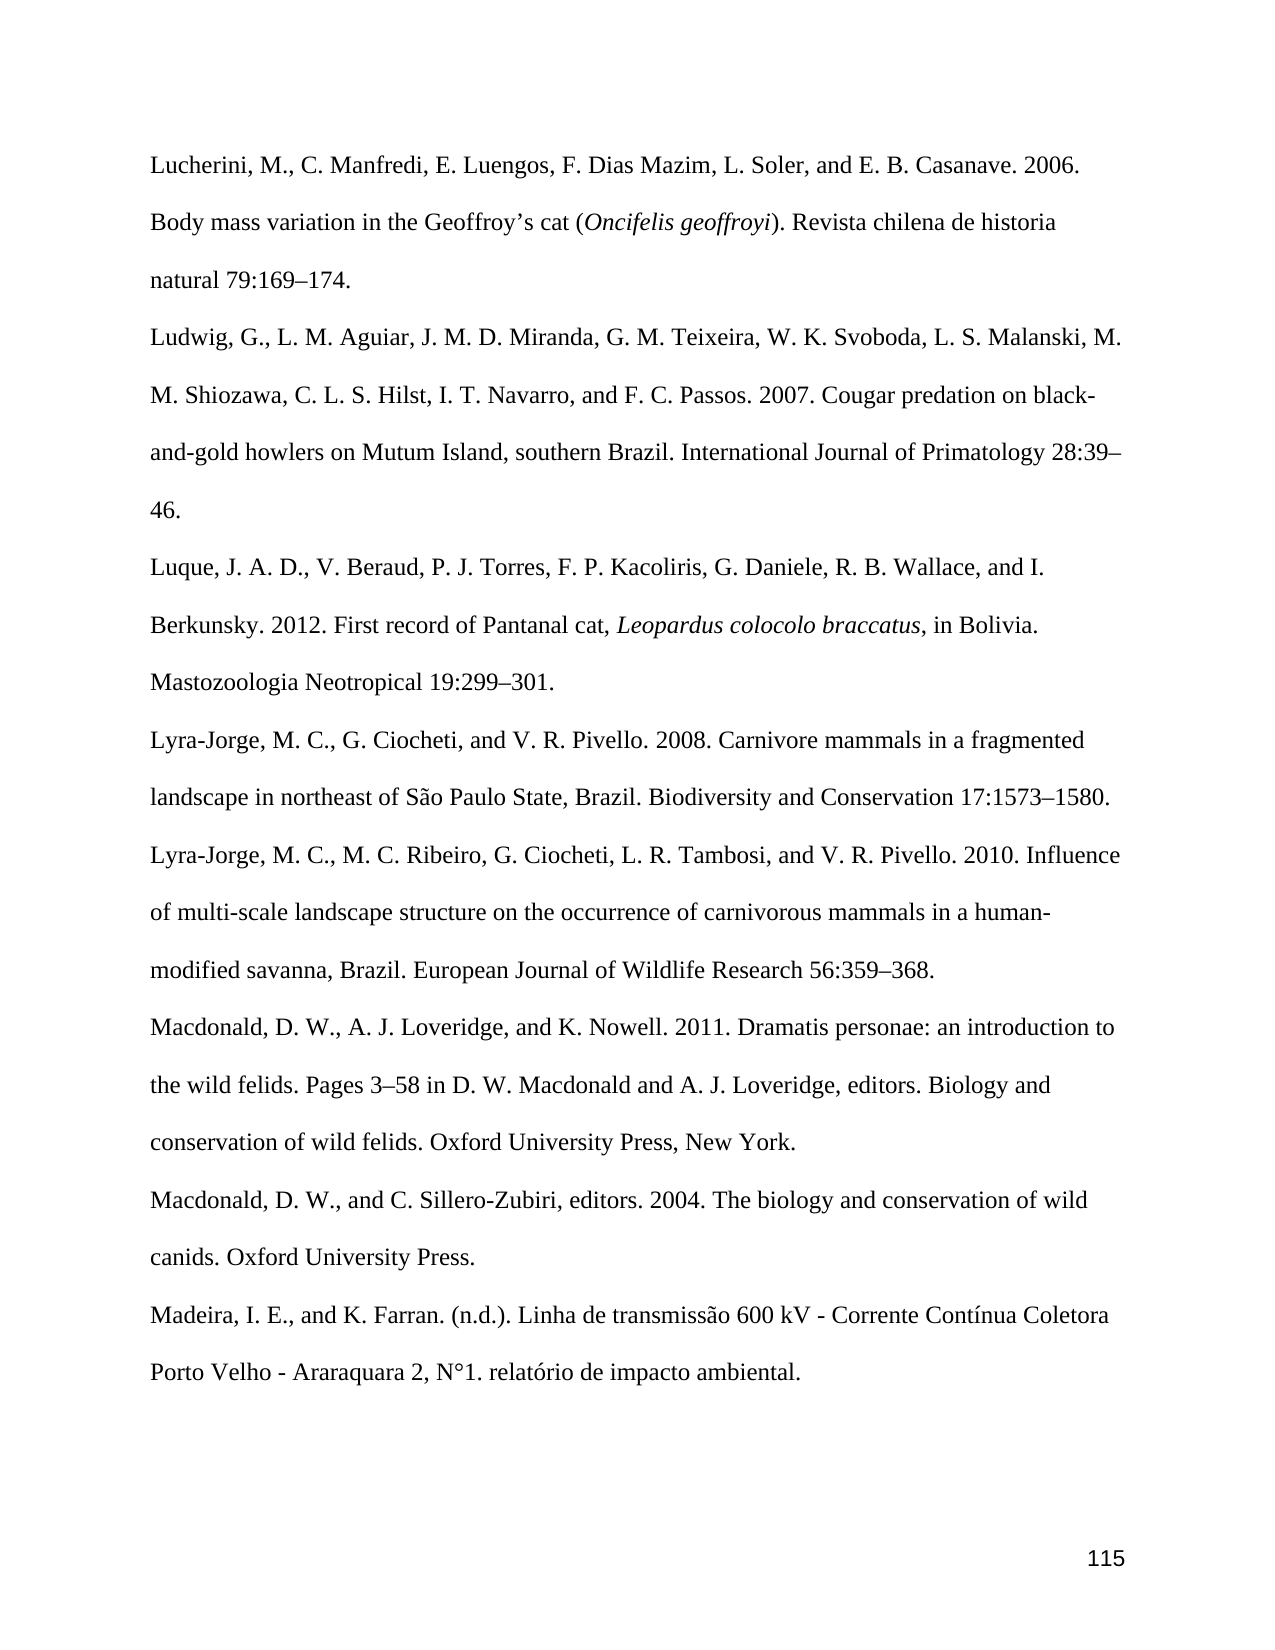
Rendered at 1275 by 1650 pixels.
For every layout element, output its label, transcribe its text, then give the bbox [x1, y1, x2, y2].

text Madeira, I. E., and K. Farran. (n.d.). Linha de transmissão 600 kV - Corrente Contínua Coletora Porto Velho - Araraquara 2, N°1. relatório de impacto ambiental. [150, 1300, 1125, 1386]
text Macdonald, D. W., A. J. Loveridge, and K. Nowell. 2011. Dramatis personae: an introduction to the wild felids. Pages 3–58 in D. W. Macdonald and A. J. Loveridge, editors. Biology and conservation of wild felids. Oxford University Press, New York. [150, 1012, 1125, 1156]
text Lyra-Jorge, M. C., M. C. Ribeiro, G. Ciocheti, L. R. Tambosi, and V. R. Pivello. 2010. Influence of multi-scale landscape structure on the occurrence of carnivorous mammals in a human-modified savanna, Brazil. European Journal of Wildlife Research 56:359–368. [150, 840, 1125, 984]
text Lyra-Jorge, M. C., G. Ciocheti, and V. R. Pivello. 2008. Carnivore mammals in a fragmented landscape in northeast of São Paulo State, Brazil. Biodiversity and Conservation 17:1573–1580. [150, 725, 1125, 811]
text Luque, J. A. D., V. Beraud, P. J. Torres, F. P. Kacoliris, G. Daniele, R. B. Wallace, and I. Berkunsky. 2012. First record of Pantanal cat, Leopardus colocolo braccatus, in Bolivia. Mastozoologia Neotropical 19:299–301. [150, 552, 1125, 696]
text Macdonald, D. W., and C. Sillero-Zubiri, editors. 2004. The biology and conservation of wild canids. Oxford University Press. [150, 1185, 1125, 1271]
text Ludwig, G., L. M. Aguiar, J. M. D. Miranda, G. M. Teixeira, W. K. Svoboda, L. S. Malanski, M. M. Shiozawa, C. L. S. Hilst, I. T. Navarro, and F. C. Passos. 2007. Cougar predation on black-and-gold howlers on Mutum Island, southern Brazil. International Journal of Primatology 28:39–46. [150, 322, 1125, 524]
text Lucherini, M., C. Manfredi, E. Luengos, F. Dias Mazim, L. Soler, and E. B. Casanave. 2006. Body mass variation in the Geoffroy’s cat (Oncifelis geoffroyi). Revista chilena de historia natural 79:169–174. [150, 150, 1125, 294]
